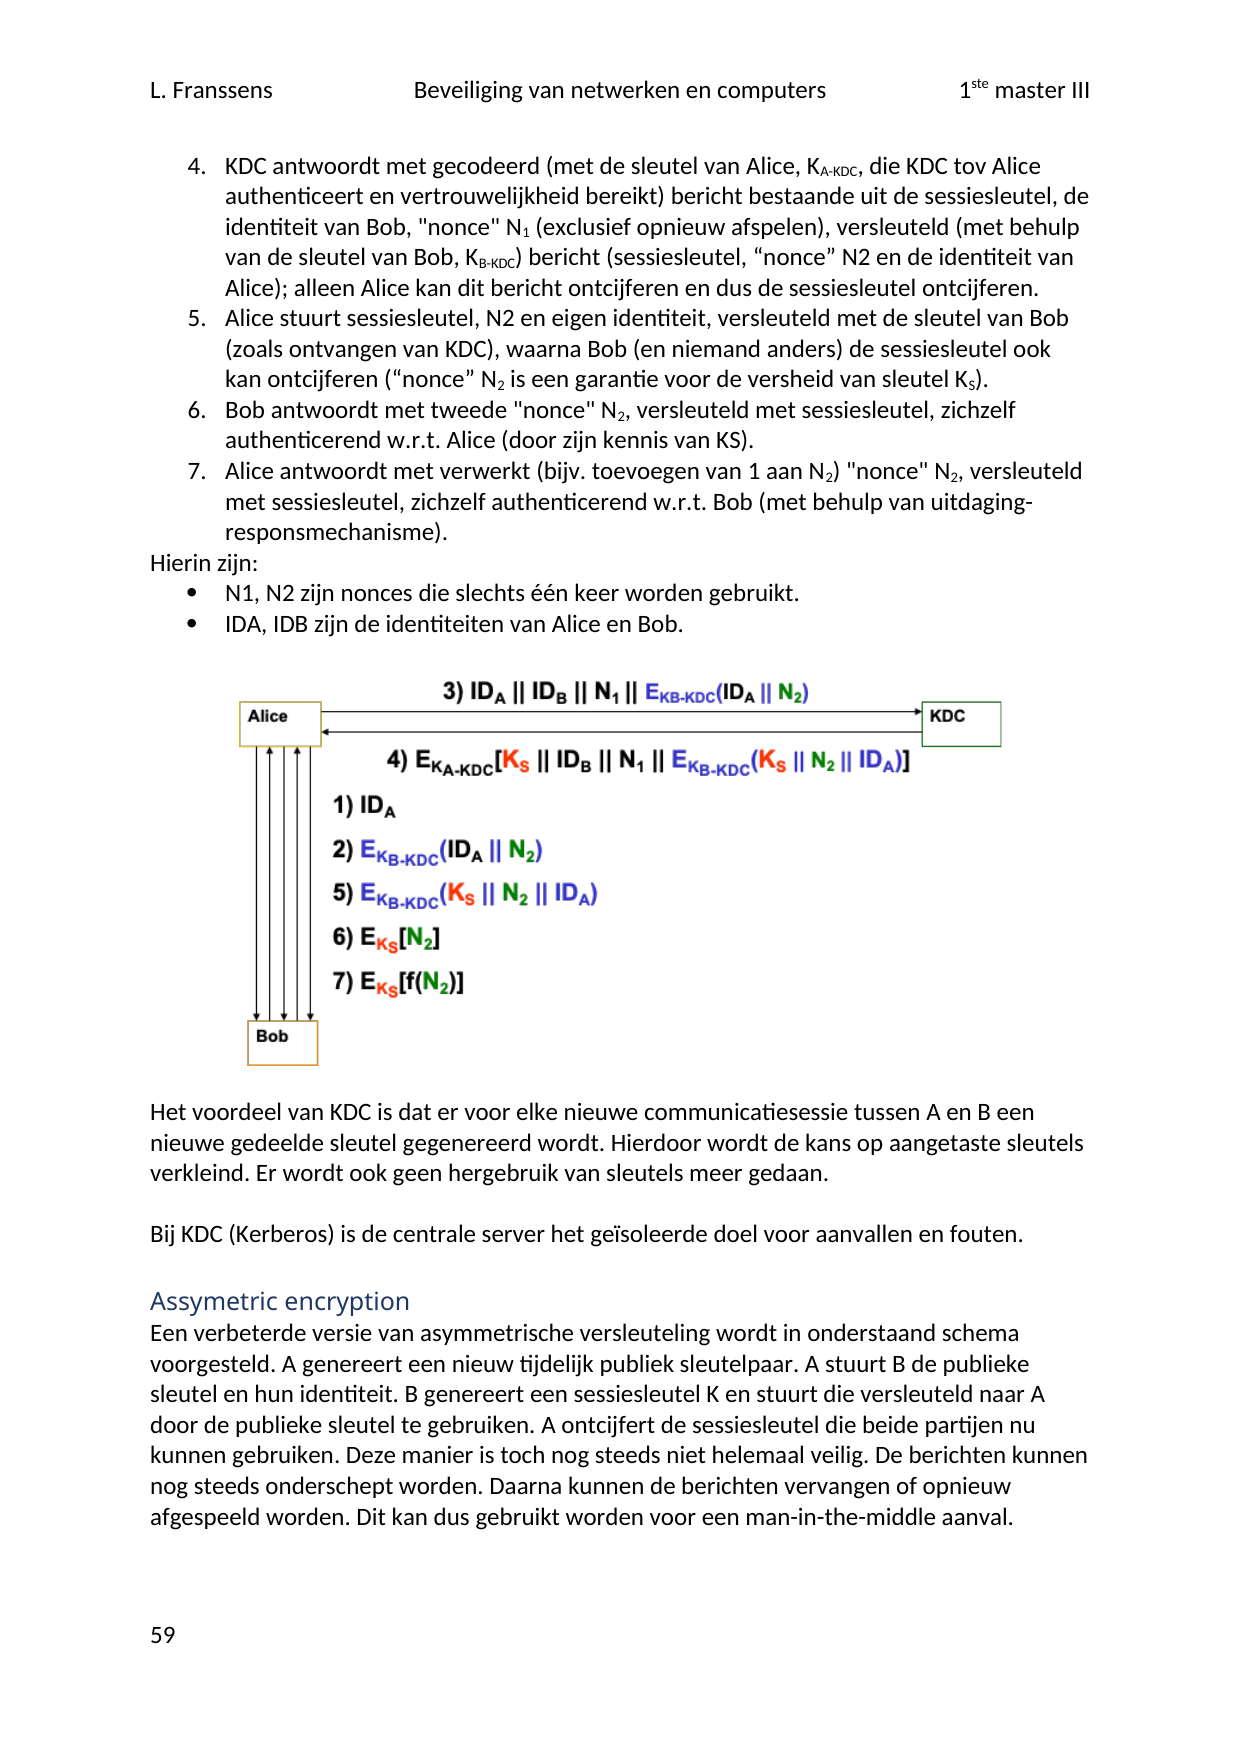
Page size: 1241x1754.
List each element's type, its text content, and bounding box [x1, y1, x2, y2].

text Een verbeterde versie van asymmetrische versleuteling wordt in onderstaand schema voorgesteld. A genereert een nieuw tijdelijk publiek sleutelpaar. A stuurt B de publieke sleutel en hun identiteit. B genereert een sessiesleutel K en stuurt die versleuteld naar A door de publieke sleutel te gebruiken. A ontcijfert de sessiesleutel die beide partijen nu kunnen gebruiken. Deze manier is toch nog steeds niet helemaal veilig. De berichten kunnen nog steeds onderschept worden. Daarna kunnen de berichten vervangen of opnieuw afgespeeld worden. Dit kan dus gebruikt worden voor een man-in-the-middle aanval. [150, 1317, 1090, 1531]
text Hierin zijn: [150, 547, 1090, 577]
list Alice stuurt sessiesleutel, N2 en eigen identiteit, versleuteld met de sleutel van Bob (zoals ontvangen van KDC), waarna Bob (en niemand anders) de sessiesleutel ook kan ontcijferen (“nonce” N2 is een garantie voor de versheid van sleutel KS). [187, 303, 1090, 394]
list IDA, IDB zijn de identiteiten van Alice en Bob. [187, 608, 1090, 638]
text Bij KDC (Kerberos) is de centrale server het geïsoleerde doel voor aanvallen en fouten. [150, 1218, 1090, 1249]
text Het voordeel van KDC is dat er voor elke nieuwe communicatiesessie tussen A en B een nieuwe gedeelde sleutel gegenereerd wordt. Hierdoor wordt de kans op aangetaste sleutels verkleind. Er wordt ook geen hergebruik van sleutels meer gedaan. [150, 1096, 1090, 1188]
list Alice antwoordt met verwerkt (bijv. toevoegen van 1 aan N2) "nonce" N2, versleuteld met sessiesleutel, zichzelf authenticerend w.r.t. Bob (met behulp van uitdaging-responsmechanisme). [187, 455, 1090, 547]
list Bob antwoordt met tweede "nonce" N2, versleuteld met sessiesleutel, zichzelf authenticerend w.r.t. Alice (door zijn kennis van KS). [187, 394, 1090, 455]
list KDC antwoordt met gecodeerd (met de sleutel van Alice, KA-KDC, die KDC tov Alice authenticeert en vertrouwelijkheid bereikt) bericht bestaande uit de sessiesleutel, de identiteit van Bob, "nonce" N1 (exclusief opnieuw afspelen), versleuteld (met behulp van de sleutel van Bob, KB-KDC) bericht (sessiesleutel, “nonce” N2 en de identiteit van Alice); alleen Alice kan dit bericht ontcijferen en dus de sessiesleutel ontcijferen. [187, 150, 1090, 303]
picture [238, 668, 1002, 1066]
list N1, N2 zijn nonces die slechts één keer worden gebruikt. [187, 577, 1090, 608]
subtitle Assymetric encryption [150, 1283, 1090, 1317]
